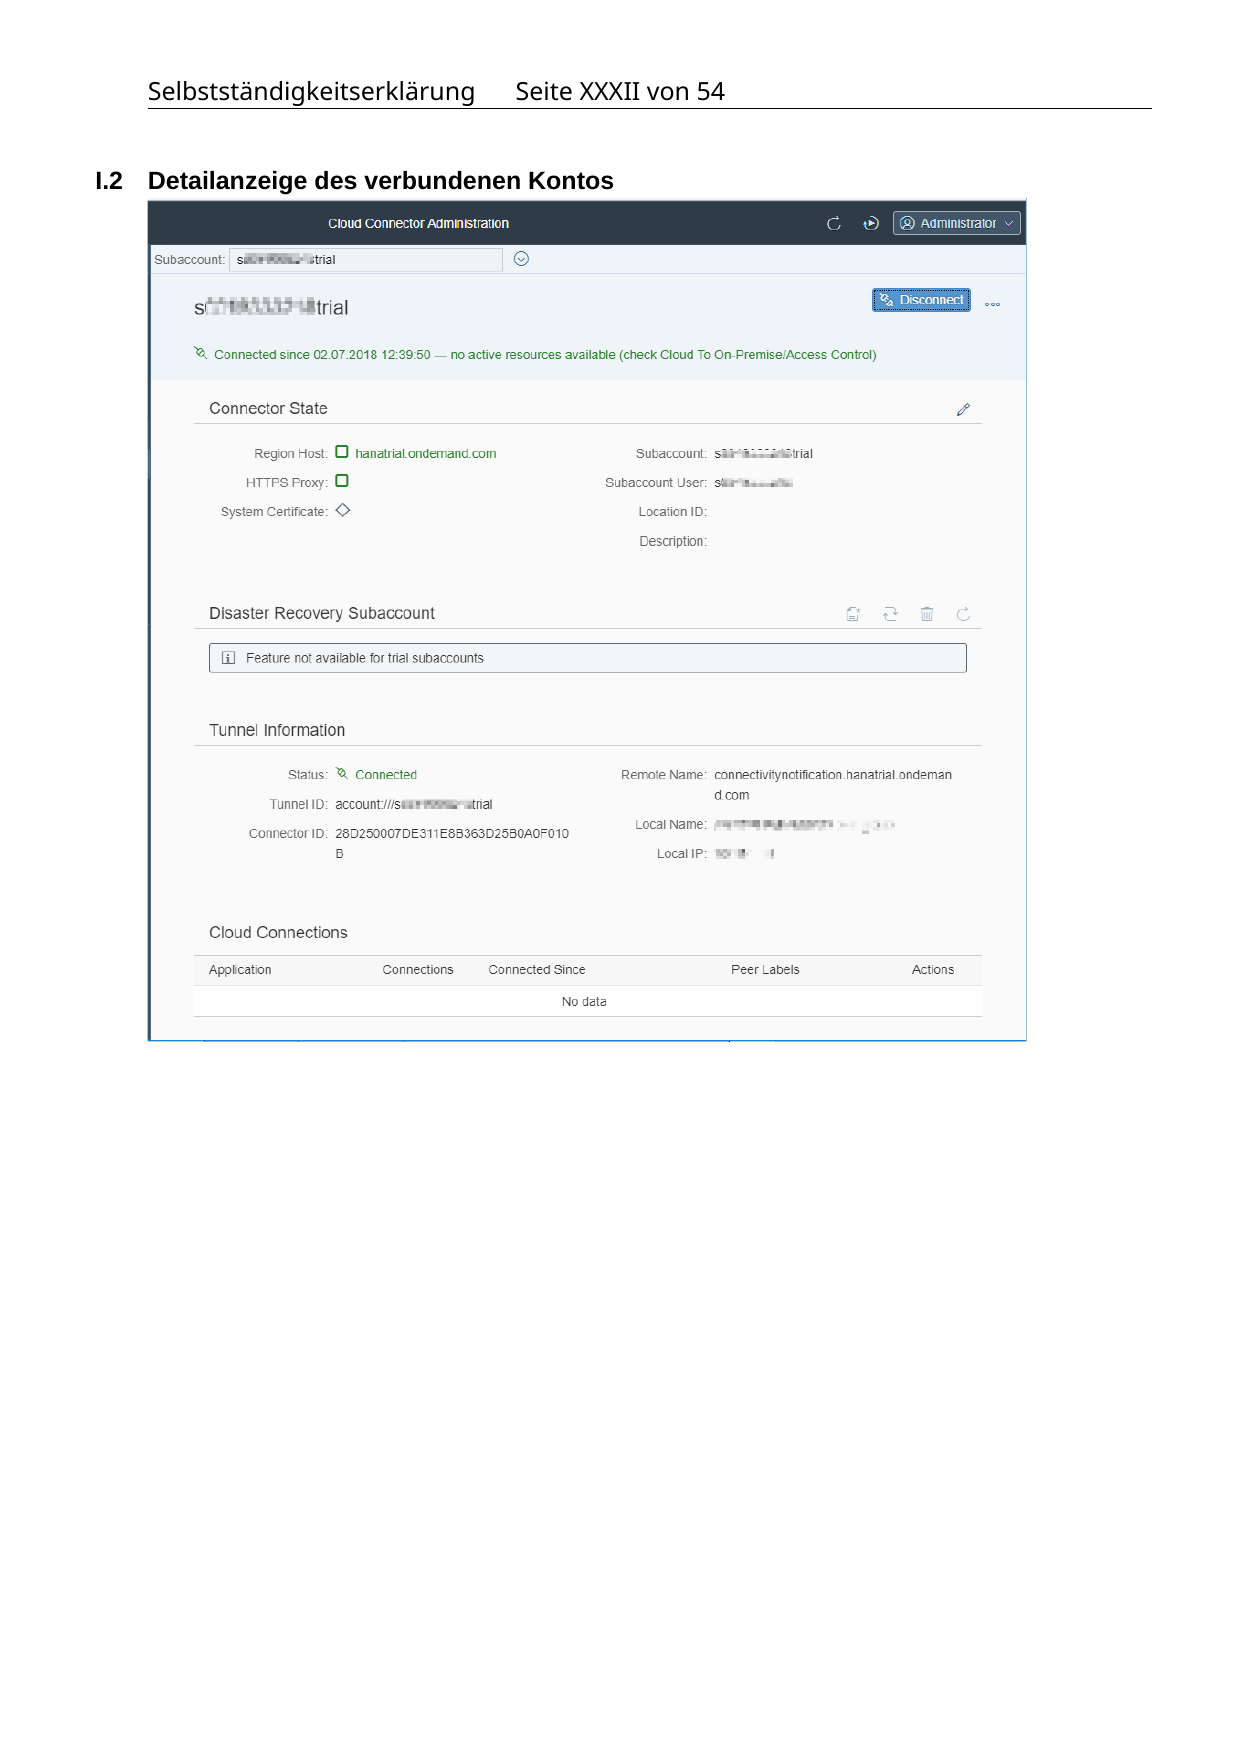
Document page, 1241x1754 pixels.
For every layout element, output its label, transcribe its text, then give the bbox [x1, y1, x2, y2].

picture [147, 198, 1027, 1042]
text Detailanzeige des verbundenen Kontos [95, 166, 1152, 195]
